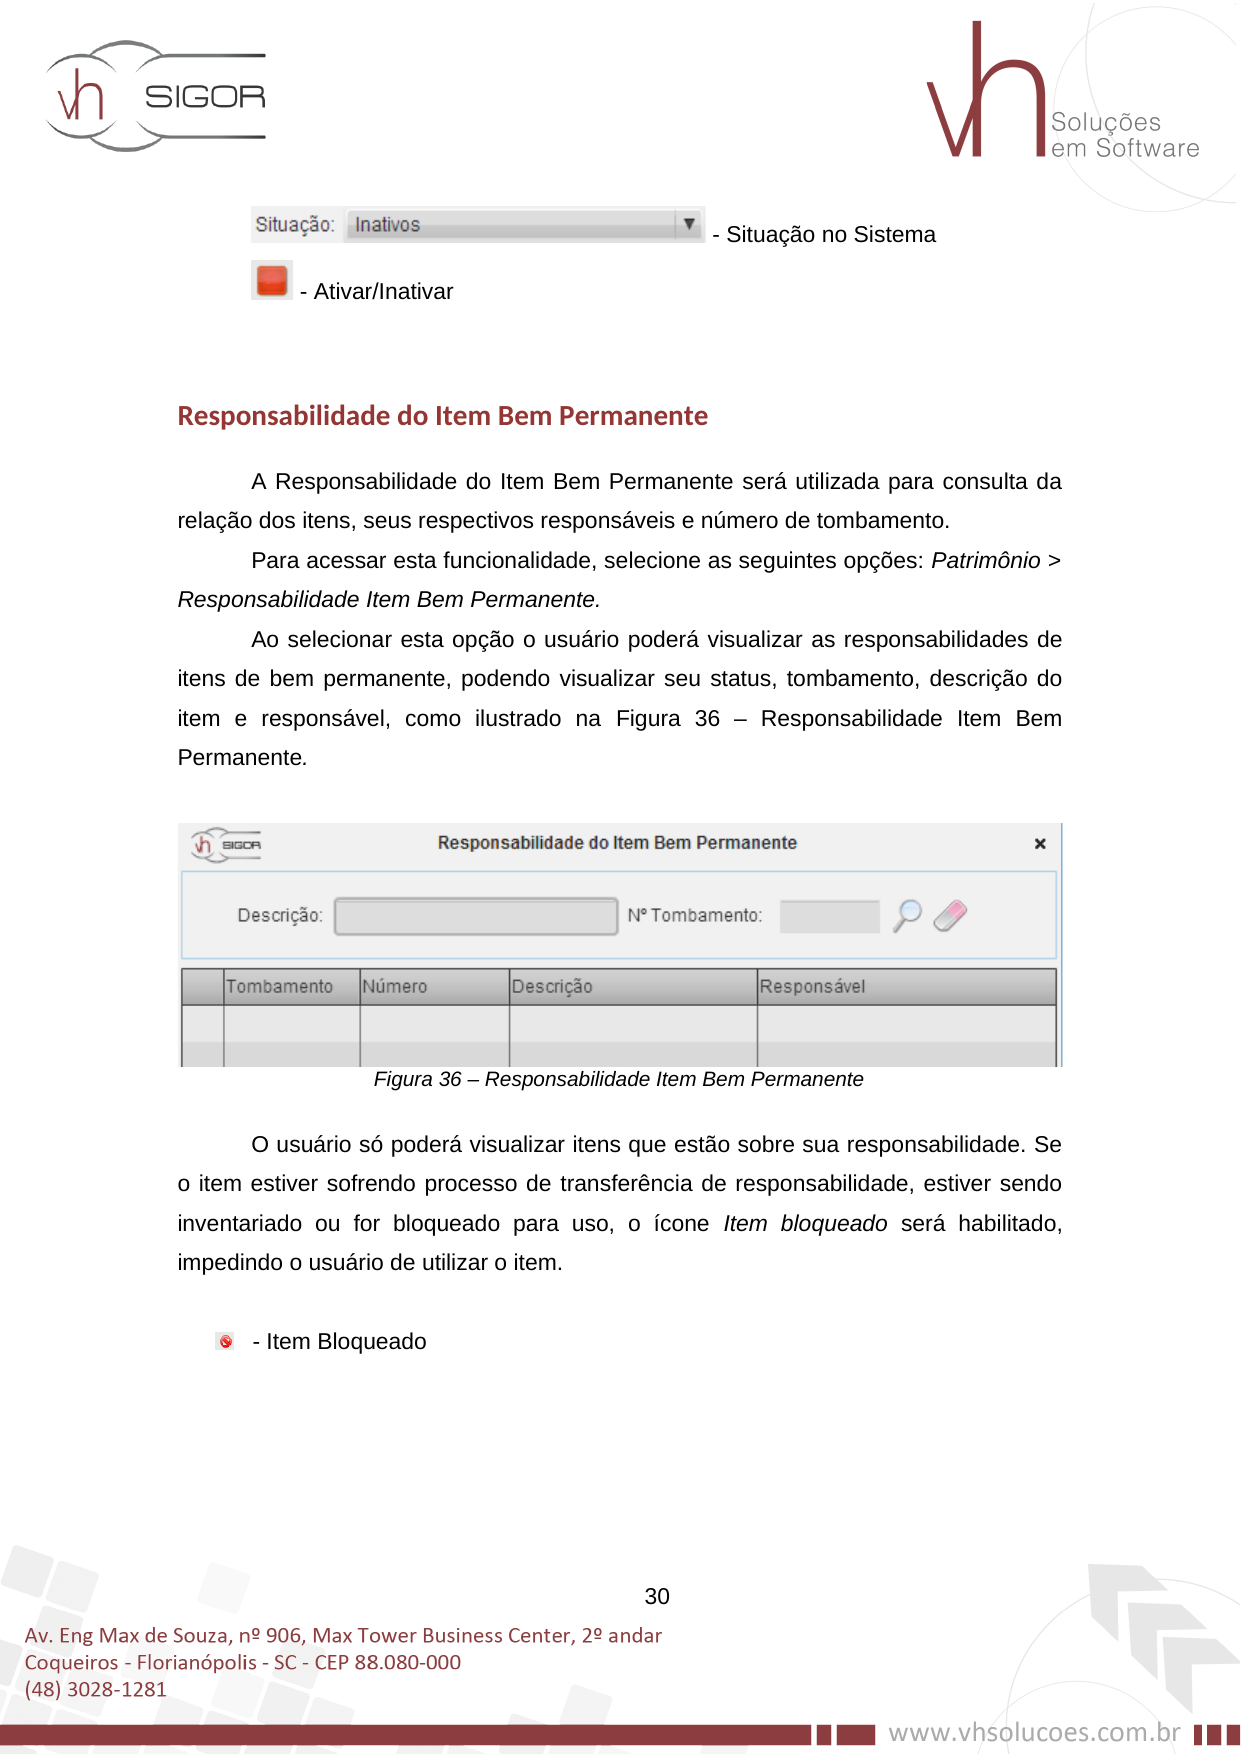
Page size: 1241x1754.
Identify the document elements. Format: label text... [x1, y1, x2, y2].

text A Responsabilidade do Item Bem Permanente será utilizada para consulta da relação dos itens, seus respectivos responsáveis e número de tombamento. [177, 468, 1063, 534]
list - Item Bloqueado [215, 1328, 1063, 1354]
picture [0, 1545, 1241, 1754]
text - Ativar/Inativar [177, 261, 1063, 305]
picture [45, 40, 266, 152]
text Para acessar esta funcionalidade, selecione as seguintes opções: Patrimônio > Responsabilidade Item Bem Permanente. [177, 547, 1063, 613]
picture [215, 1332, 234, 1350]
text Figura – Responsabilidade Item Bem Permanente [177, 1067, 1063, 1091]
subtitle Responsabilidade do Item Bem Permanente [177, 397, 1063, 432]
text Ao selecionar esta opção o usuário poderá visualizar as responsabilidades de itens de bem permanente, podendo visualizar seu status, tombamento, descrição do item e responsável, como ilustrado na Figura 36 – Responsabilidade Item Bem Permanente. [177, 626, 1063, 771]
picture [926, 3, 1236, 212]
picture [251, 206, 706, 243]
text O usuário só poderá visualizar itens que estão sobre sua responsabilidade. Se o item estiver sofrendo processo de transferência de responsabilidade, estiver sendo inventariado ou for bloqueado para uso, o ícone Item bloqueado será habilitado, impedindo o usuário de utilizar o item. [177, 1131, 1063, 1275]
picture [251, 260, 294, 300]
picture [177, 823, 1063, 1067]
